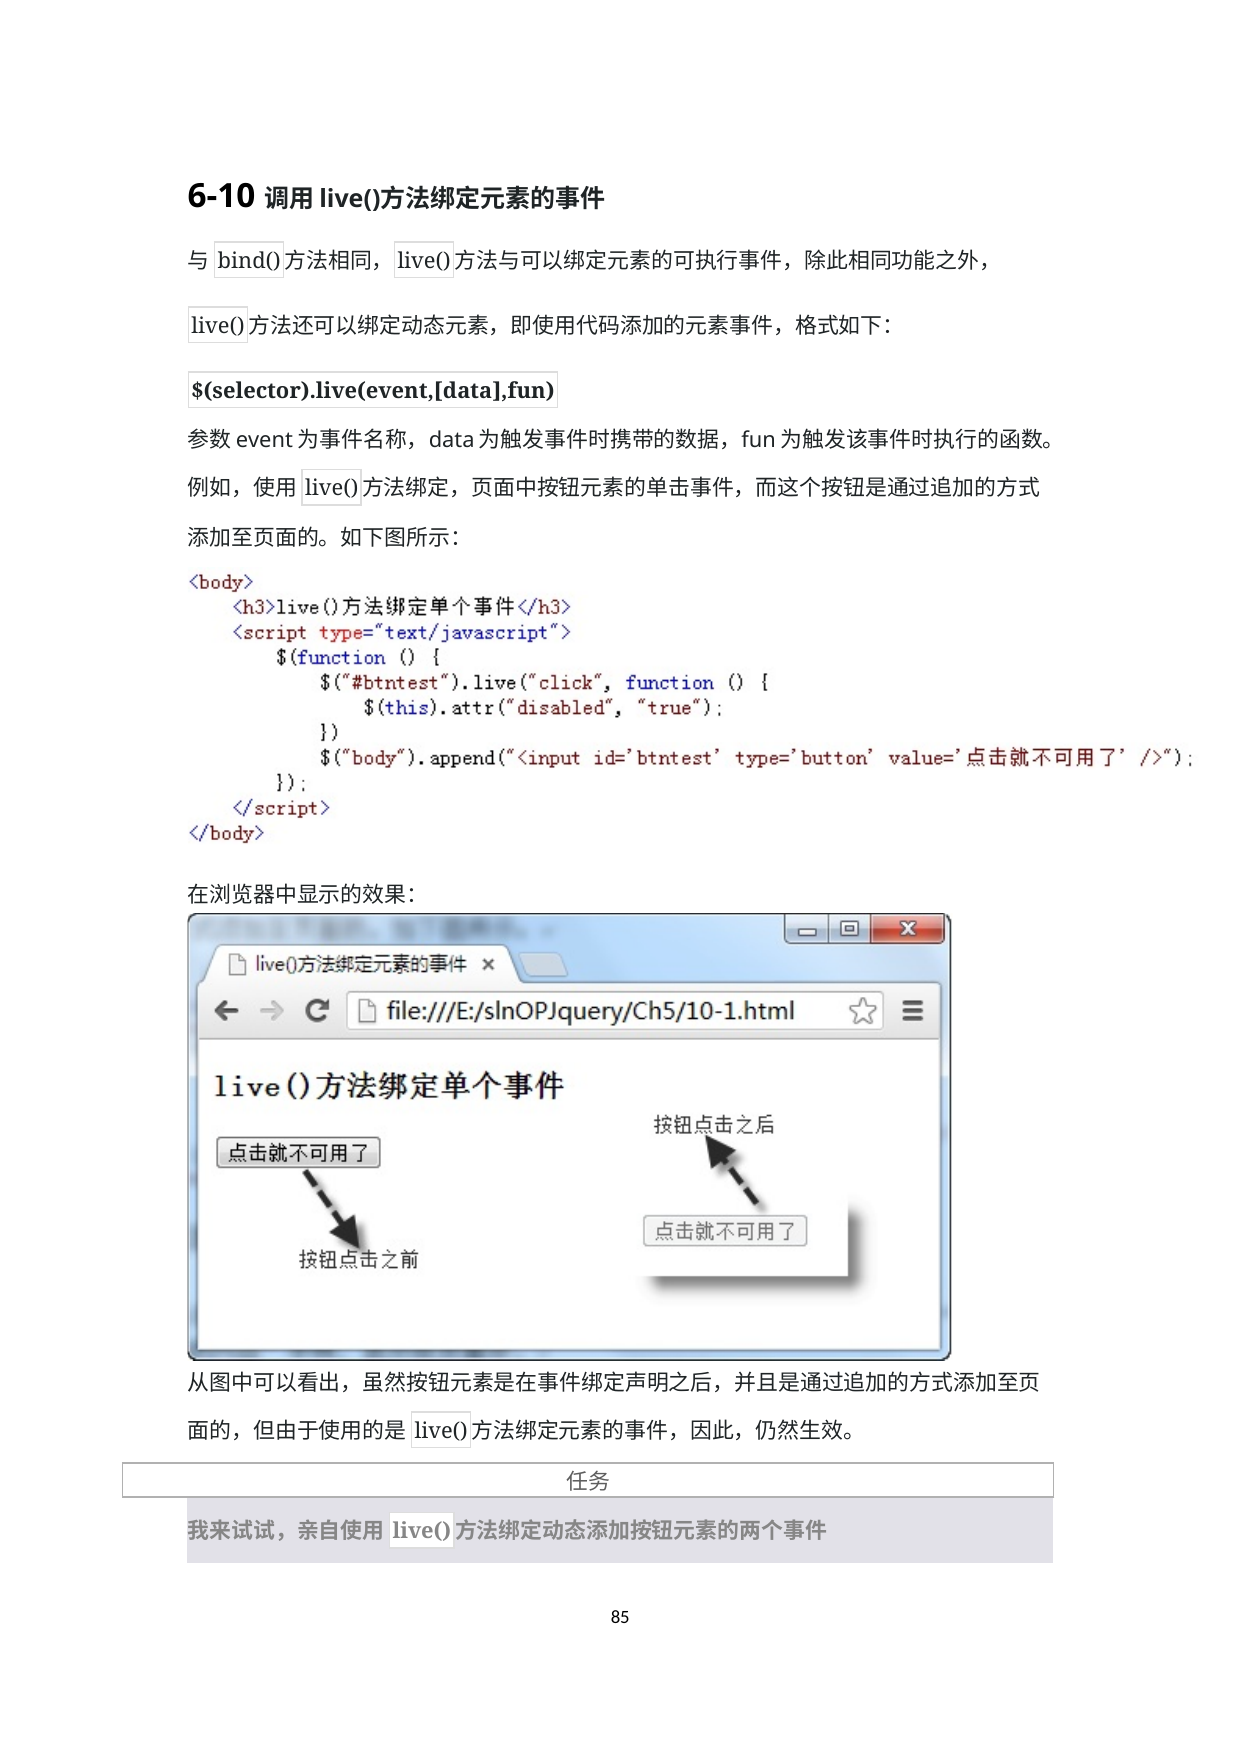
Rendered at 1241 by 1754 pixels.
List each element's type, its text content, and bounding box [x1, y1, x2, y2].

text 我来试试，亲自使用live()方法绑定动态添加按钮元素的两个事件 [187, 1498, 1053, 1563]
text 从图中可以看出，虽然按钮元素是在事件绑定声明之后，并且是通过追加的方式添加至页面的，但由于使用的是live()方法绑定元素的事件，因此，仍然生效。 [187, 1364, 1053, 1462]
subtitle 6-10 调用live()方法绑定元素的事件 [187, 162, 1053, 227]
picture [187, 567, 1199, 862]
subtitle 任务 [123, 1464, 1053, 1496]
text 例如，使用live()方法绑定，页面中按钮元素的单击事件，而这个按钮是通过追加的方式添加至页面的。如下图所示： [187, 454, 1053, 552]
text 参数event为事件名称，data为触发事件时携带的数据，fun为触发该事件时执行的函数。 [187, 422, 1053, 454]
text 与bind()方法相同，live()方法与可以绑定元素的可执行事件，除此相同功能之外，live()方法还可以绑定动态元素，即使用代码添加的元素事件，格式如下： [187, 227, 1053, 357]
text $(selector).live(event,[data],fun) [187, 357, 1053, 422]
picture [187, 913, 953, 1361]
text 在浏览器中显示的效果： [187, 877, 1053, 909]
